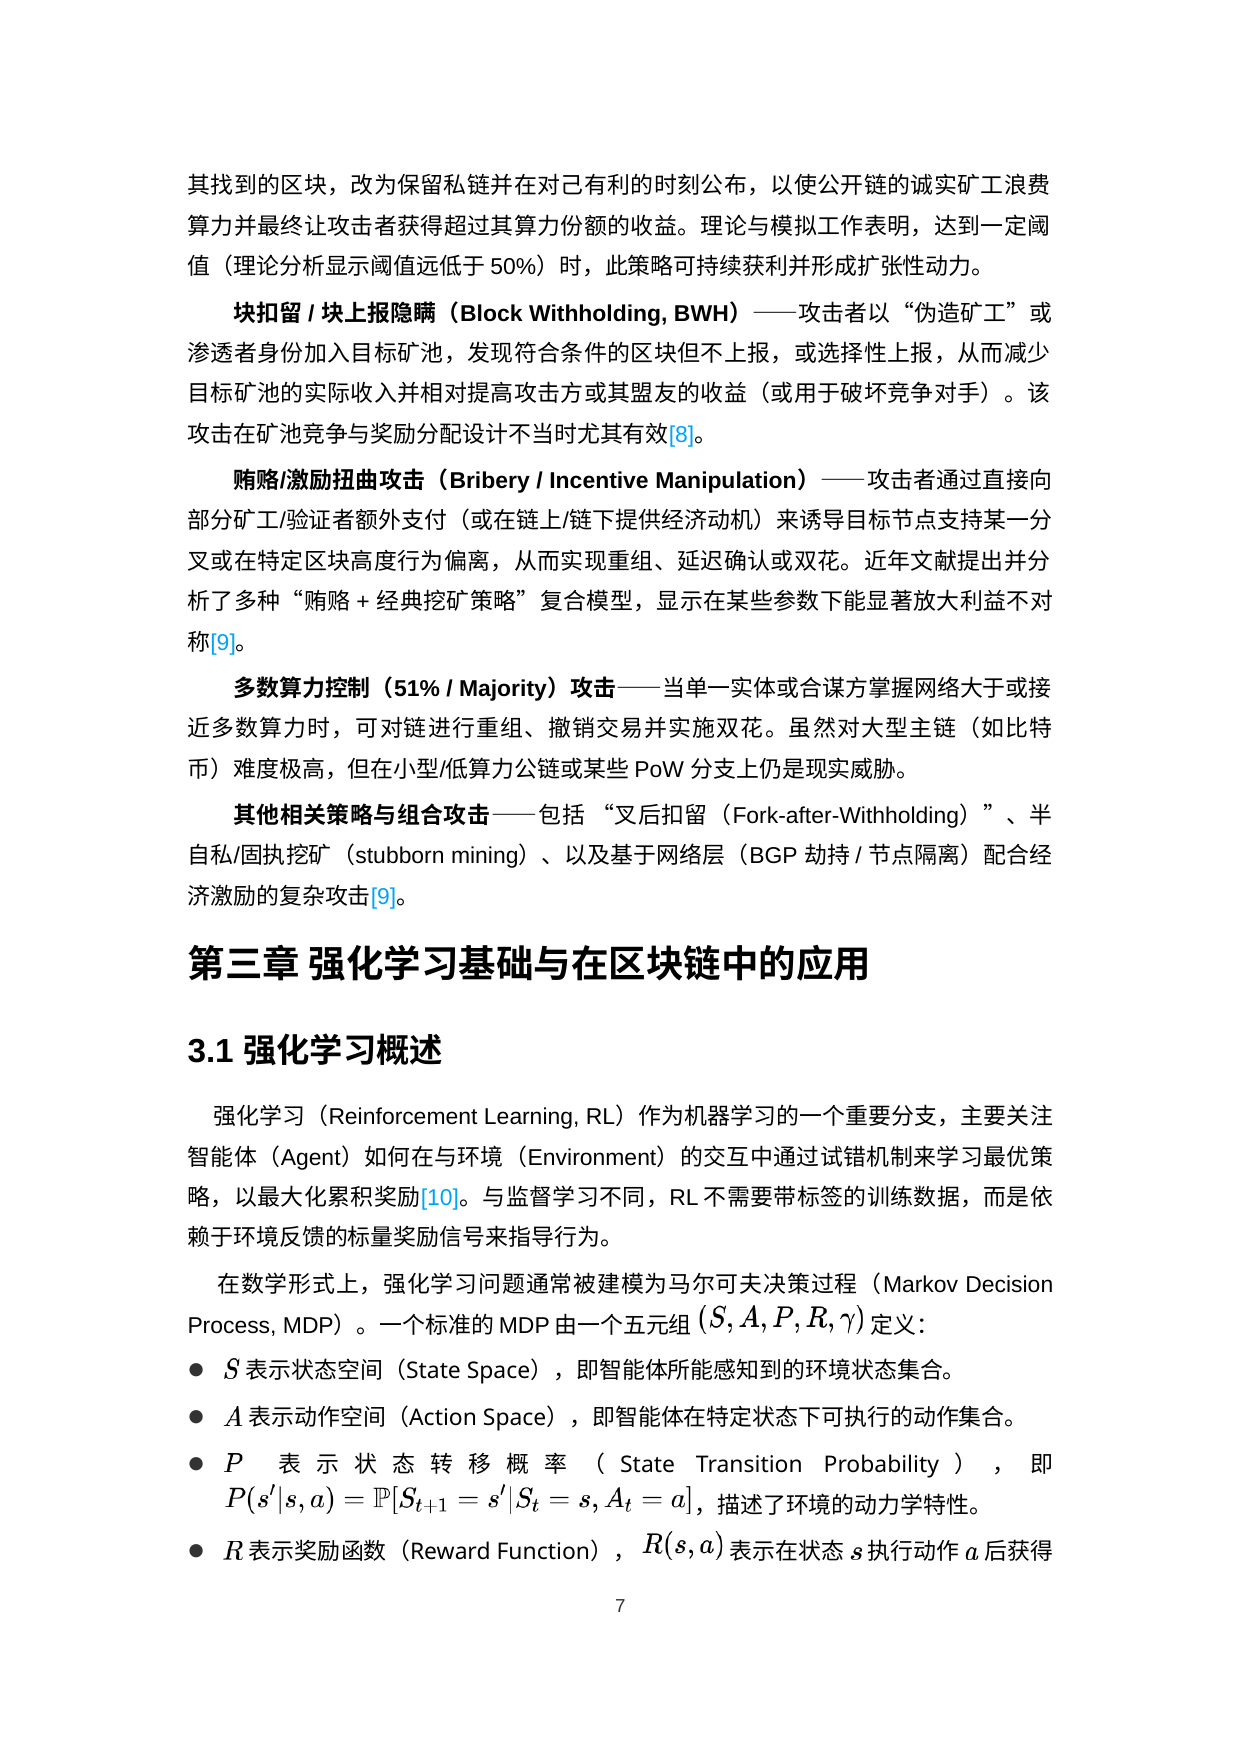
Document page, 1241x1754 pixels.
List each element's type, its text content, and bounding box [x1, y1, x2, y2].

subtitle 第三章 强化学习基础与在区块链中的应用 [187, 921, 1053, 1001]
picture [964, 1547, 979, 1560]
text 贿赂/激励扭曲攻击（Bribery / Incentive Manipulation）——攻击者通过直接向部分矿工/验证者额外支付（或在链上/链下提供经济动机）来诱导目标节点支持某一分叉或在特定区块高度行为偏离，从而实现重组、延迟确认或双花。近年文献提出并分析了多种“贿赂 + 经典挖矿策略”复合模型，显示在某些参数下能显著放大利益不对称[9]。 [187, 458, 1053, 660]
list 表示动作空间（Action Space），即智能体在特定状态下可执行的动作集合。 [187, 1395, 1053, 1436]
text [187, 164, 1053, 285]
picture [641, 1531, 725, 1560]
picture [222, 1406, 243, 1426]
picture [222, 1484, 694, 1514]
picture [222, 1358, 240, 1379]
text 在数学形式上，强化学习问题通常被建模为马尔可夫决策过程（Markov Decision Process, MDP）。一个标准的MDP由一个五元组 定义： [187, 1262, 1053, 1343]
picture [849, 1547, 863, 1560]
list 表示状态空间（State Space），即智能体所能感知到的环境状态集合。 [187, 1349, 1053, 1389]
picture [222, 1541, 243, 1560]
subtitle 3.1 强化学习概述 [187, 1008, 1053, 1088]
text 强化学习（Reinforcement Learning, RL）作为机器学习的一个重要分支，主要关注智能体（Agent）如何在与环境（Environment）的交互中通过试错机制来学习最优策略，以最大化累积奖励[10]。与监督学习不同，RL不需要带标签的训练数据，而是依赖于环境反馈的标量奖励信号来指导行为。 [187, 1094, 1053, 1256]
text 块扣留 / 块上报隐瞒（Block Withholding, BWH）——攻击者以“伪造矿工”或渗透者身份加入目标矿池，发现符合条件的区块但不上报，或选择性上报，从而减少目标矿池的实际收入并相对提高攻击方或其盟友的收益（或用于破坏竞争对手）。该攻击在矿池竞争与奖励分配设计不当时尤其有效[8]。 [187, 291, 1053, 452]
list 表示状态转移概率（State Transition Probability），即 ，描述了环境的动力学特性。 [187, 1442, 1053, 1523]
picture [222, 1453, 243, 1472]
text 其他相关策略与组合攻击——包括 “叉后扣留（Fork-after-Withholding）”、半自私/固执挖矿（stubborn mining）、以及基于网络层（BGP 劫持 / 节点隔离）配合经济激励的复杂攻击[9]。 [187, 793, 1053, 914]
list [187, 1529, 1053, 1569]
text 多数算力控制（51% / Majority）攻击——当单一实体或合谋方掌握网络大于或接近多数算力时，可对链进行重组、撤销交易并实施双花。虽然对大型主链（如比特币）难度极高，但在小型/低算力公链或某些 PoW 分支上仍是现实威胁。 [187, 666, 1053, 787]
picture [696, 1305, 866, 1334]
